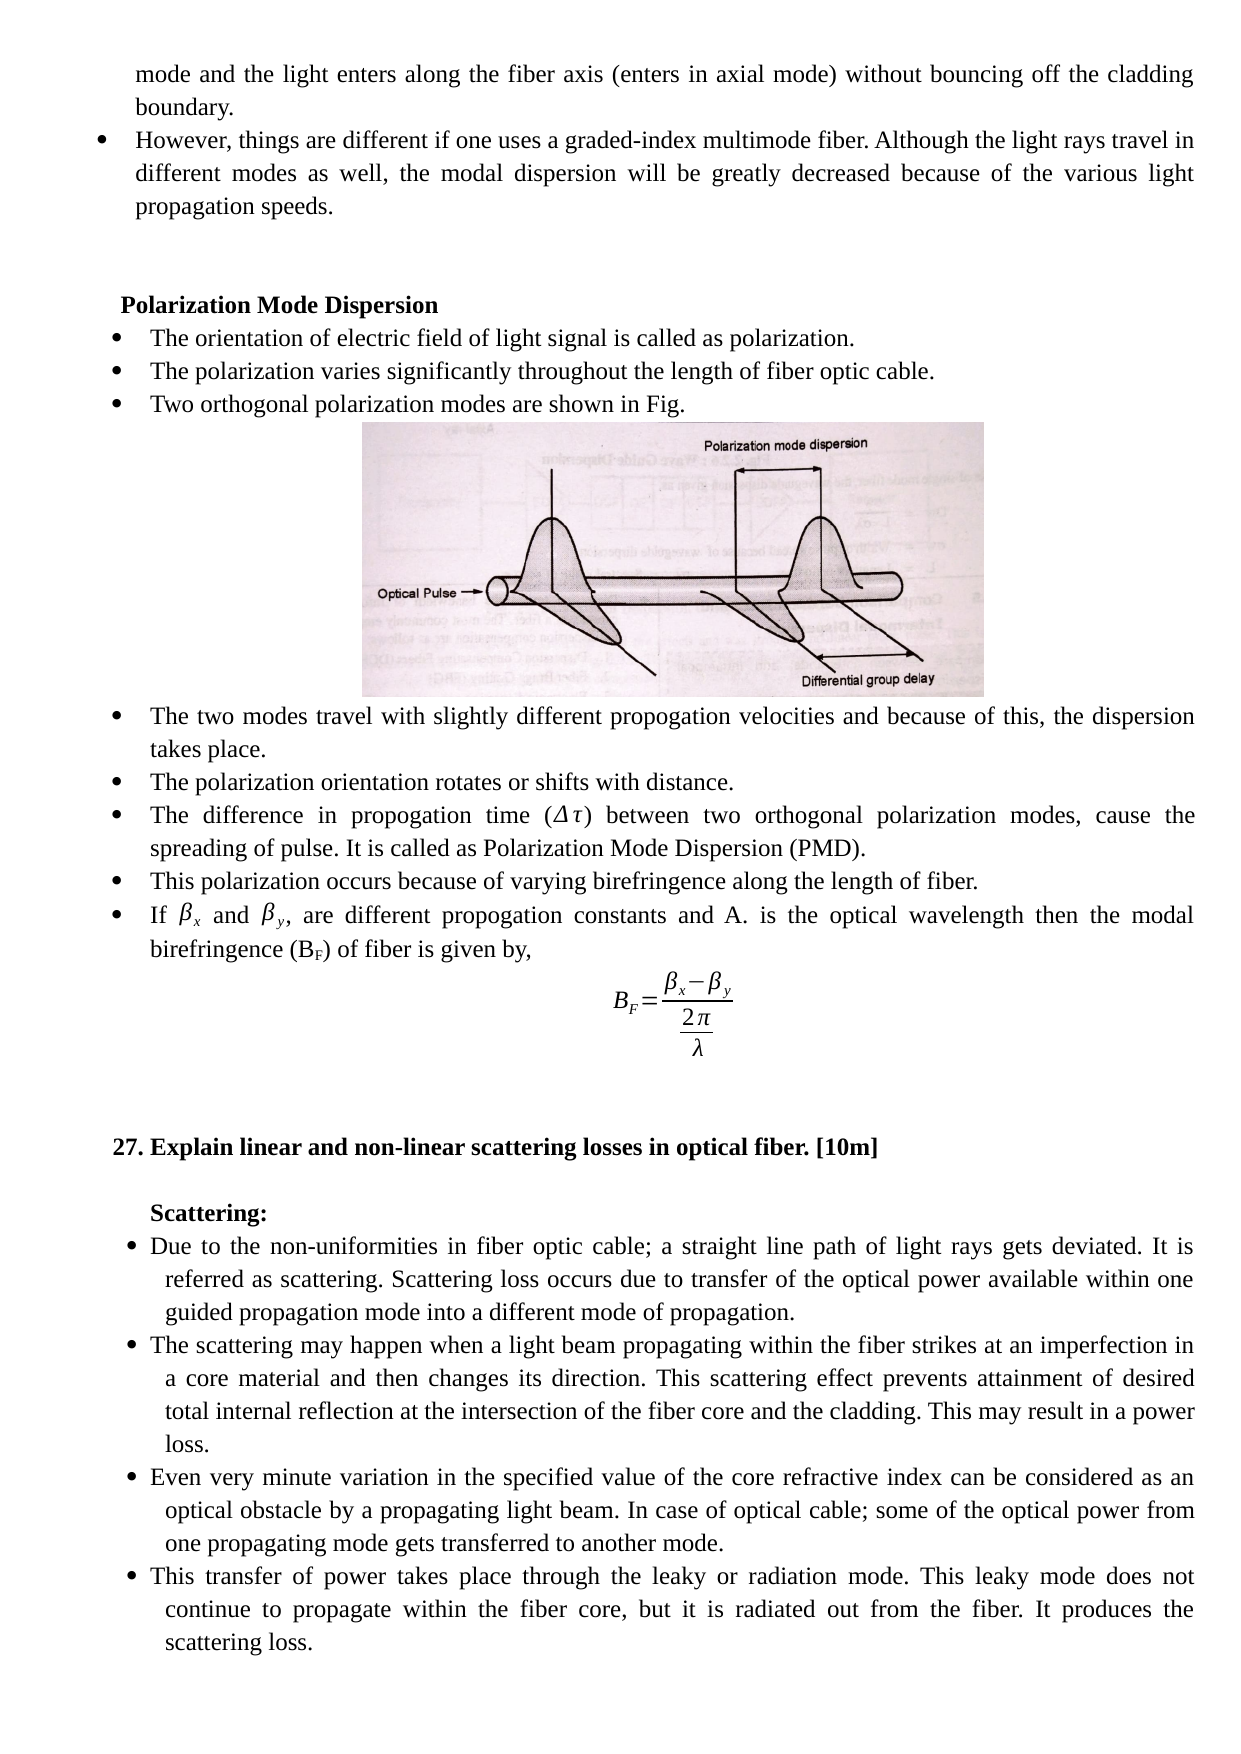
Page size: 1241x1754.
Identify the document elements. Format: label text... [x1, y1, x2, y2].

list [98, 59, 1196, 121]
list If and , are different propogation constants and A. is the optical wavelength then the modal birefringence (BF) of fiber is given by, [112, 899, 1196, 963]
list The two modes travel with slightly different propogation velocities and because of this, the dispersion takes place. [112, 701, 1196, 762]
list The polarization varies significantly throughout the length of fiber optic cable. [112, 356, 1196, 385]
list The orientation of electric field of light signal is called as polarization. [112, 323, 1196, 352]
list Explain linear and non-linear scattering losses in optical fiber. [10m] [112, 1132, 1196, 1160]
list Two orthogonal polarization modes are shown in Fig. [112, 389, 1196, 418]
list This transfer of power takes place through the leaky or radiation mode. This leaky mode does not continue to propagate within the fiber core, but it is radiated out from the fiber. It produces the scattering loss. [127, 1561, 1196, 1656]
list Scattering: [150, 1198, 1196, 1226]
picture [362, 422, 984, 697]
text Polarization Mode Dispersion [120, 290, 1196, 319]
list The scattering may happen when a light beam propagating within the fiber strikes at an imperfection in a core material and then changes its direction. This scattering effect prevents attainment of desired total internal reflection at the intersection of the fiber core and the cladding. This may result in a power loss. [127, 1330, 1196, 1458]
list This polarization occurs because of varying birefringence along the length of fiber. [112, 866, 1196, 894]
list The difference in propogation time () between two orthogonal polarization modes, cause the spreading of pulse. It is called as Polarization Mode Dispersion (PMD). [112, 800, 1196, 862]
list Due to the non-uniformities in fiber optic cable; a straight line path of light rays gets deviated. It is referred as scattering. Scattering loss occurs due to transfer of the optical power available within one guided propagation mode into a different mode of propagation. [127, 1231, 1196, 1326]
list Even very minute variation in the specified value of the core refractive index can be considered as an optical obstacle by a propagating light beam. In case of optical cable; some of the optical power from one propagating mode gets transferred to another mode. [127, 1462, 1196, 1557]
list The polarization orientation rotates or shifts with distance. [112, 767, 1196, 796]
list However, things are different if one uses a graded-index multimode fiber. Although the light rays travel in different modes as well, the modal dispersion will be greatly decreased because of the various light propagation speeds. [98, 125, 1196, 220]
